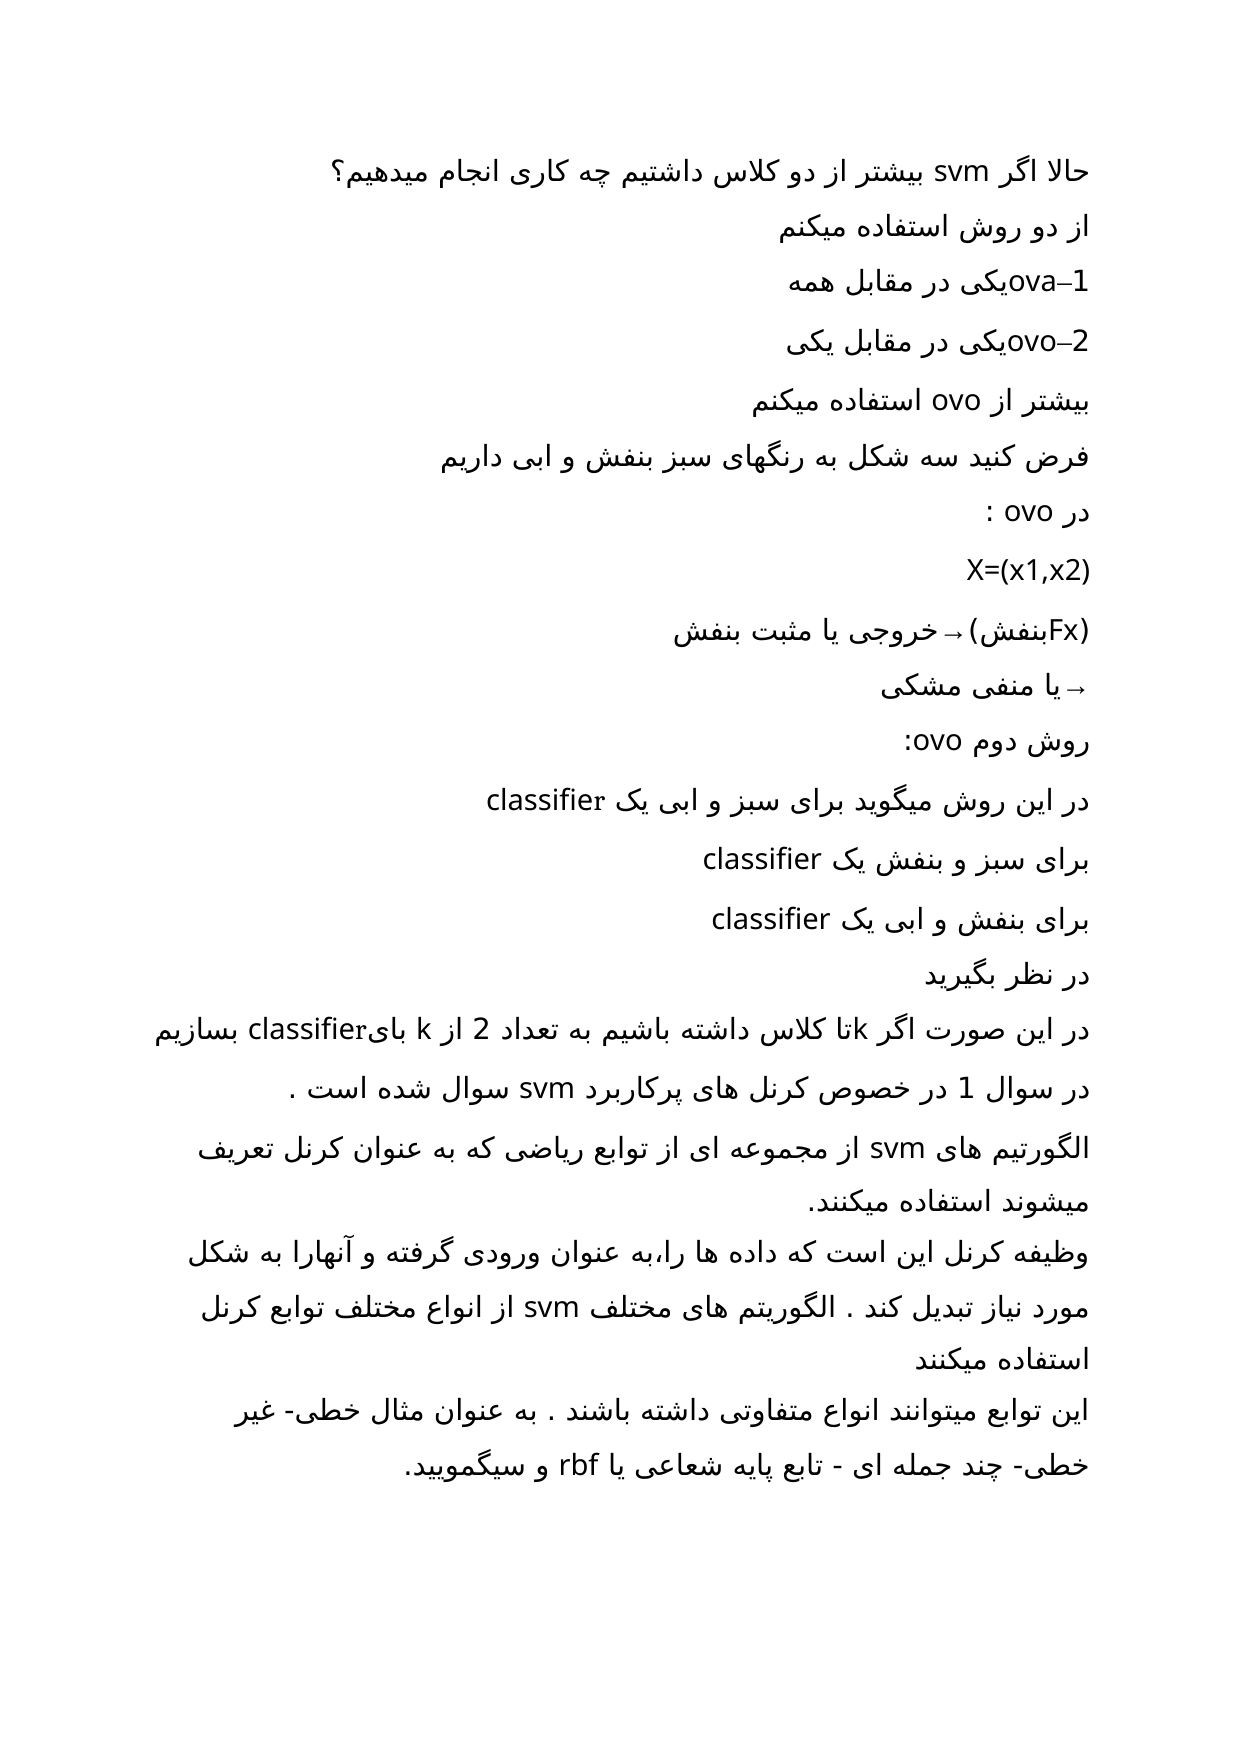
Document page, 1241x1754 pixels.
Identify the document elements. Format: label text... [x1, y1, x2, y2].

text (Fxبنفش)→خروجی یا مثبت بنفش [150, 609, 1090, 648]
text فرض کنید سه شکل به رنگهای سبز بنفش و ابی داریم [150, 439, 1090, 473]
text در این صورت اگر kتا کلاس داشته باشیم به تعداد 2 از k بایclassifier بسازیم [150, 1008, 1090, 1048]
text این توابع میتوانند انواع متفاوتی داشته باشند . به عنوان مثال خطی- غیر خطی- چند جمله ای - تابع پایه شعاعی یا rbf و سیگمویید. [150, 1393, 1090, 1484]
text 2–ovoیکی در مقابل یکی [150, 320, 1090, 359]
text در سوال 1 در خصوص کرنل های پرکاربرد svm سوال شده است . [150, 1068, 1090, 1107]
text 1–ovaیکی در مقابل همه [150, 260, 1090, 300]
text →یا منفی مشکی [150, 668, 1090, 702]
text برای سبز و بنفش یک classifier [150, 838, 1090, 878]
text حالا اگر svm بیشتر از دو کلاس داشتیم چه کاری انجام میدهیم؟ [150, 150, 1090, 190]
text روش دوم ovo: [150, 719, 1090, 759]
text از دو روش استفاده میکنم [150, 209, 1090, 243]
text در این روش میگوید برای سبز و ابی یک classifier [150, 779, 1090, 819]
text الگورتیم های svm از مجموعه ای از توابع ریاضی که به عنوان کرنل تعریف میشوند استفاده میکنند. [150, 1127, 1090, 1218]
text بیشتر از ovo استفاده میکنم [150, 379, 1090, 419]
text X=(x1,x2) [150, 549, 1090, 589]
text وظیفه کرنل این است که داده ها را،به عنوان ورودی گرفته و آنهارا به شکل مورد نیاز تبدیل کند . الگوریتم های مختلف svm از انواع مختلف توابع کرنل استفاده میکنند [150, 1235, 1090, 1376]
text در ovo : [150, 490, 1090, 529]
text برای بنفش و ابی یک classifier [150, 898, 1090, 938]
text در نظر بگیرید [150, 957, 1090, 991]
